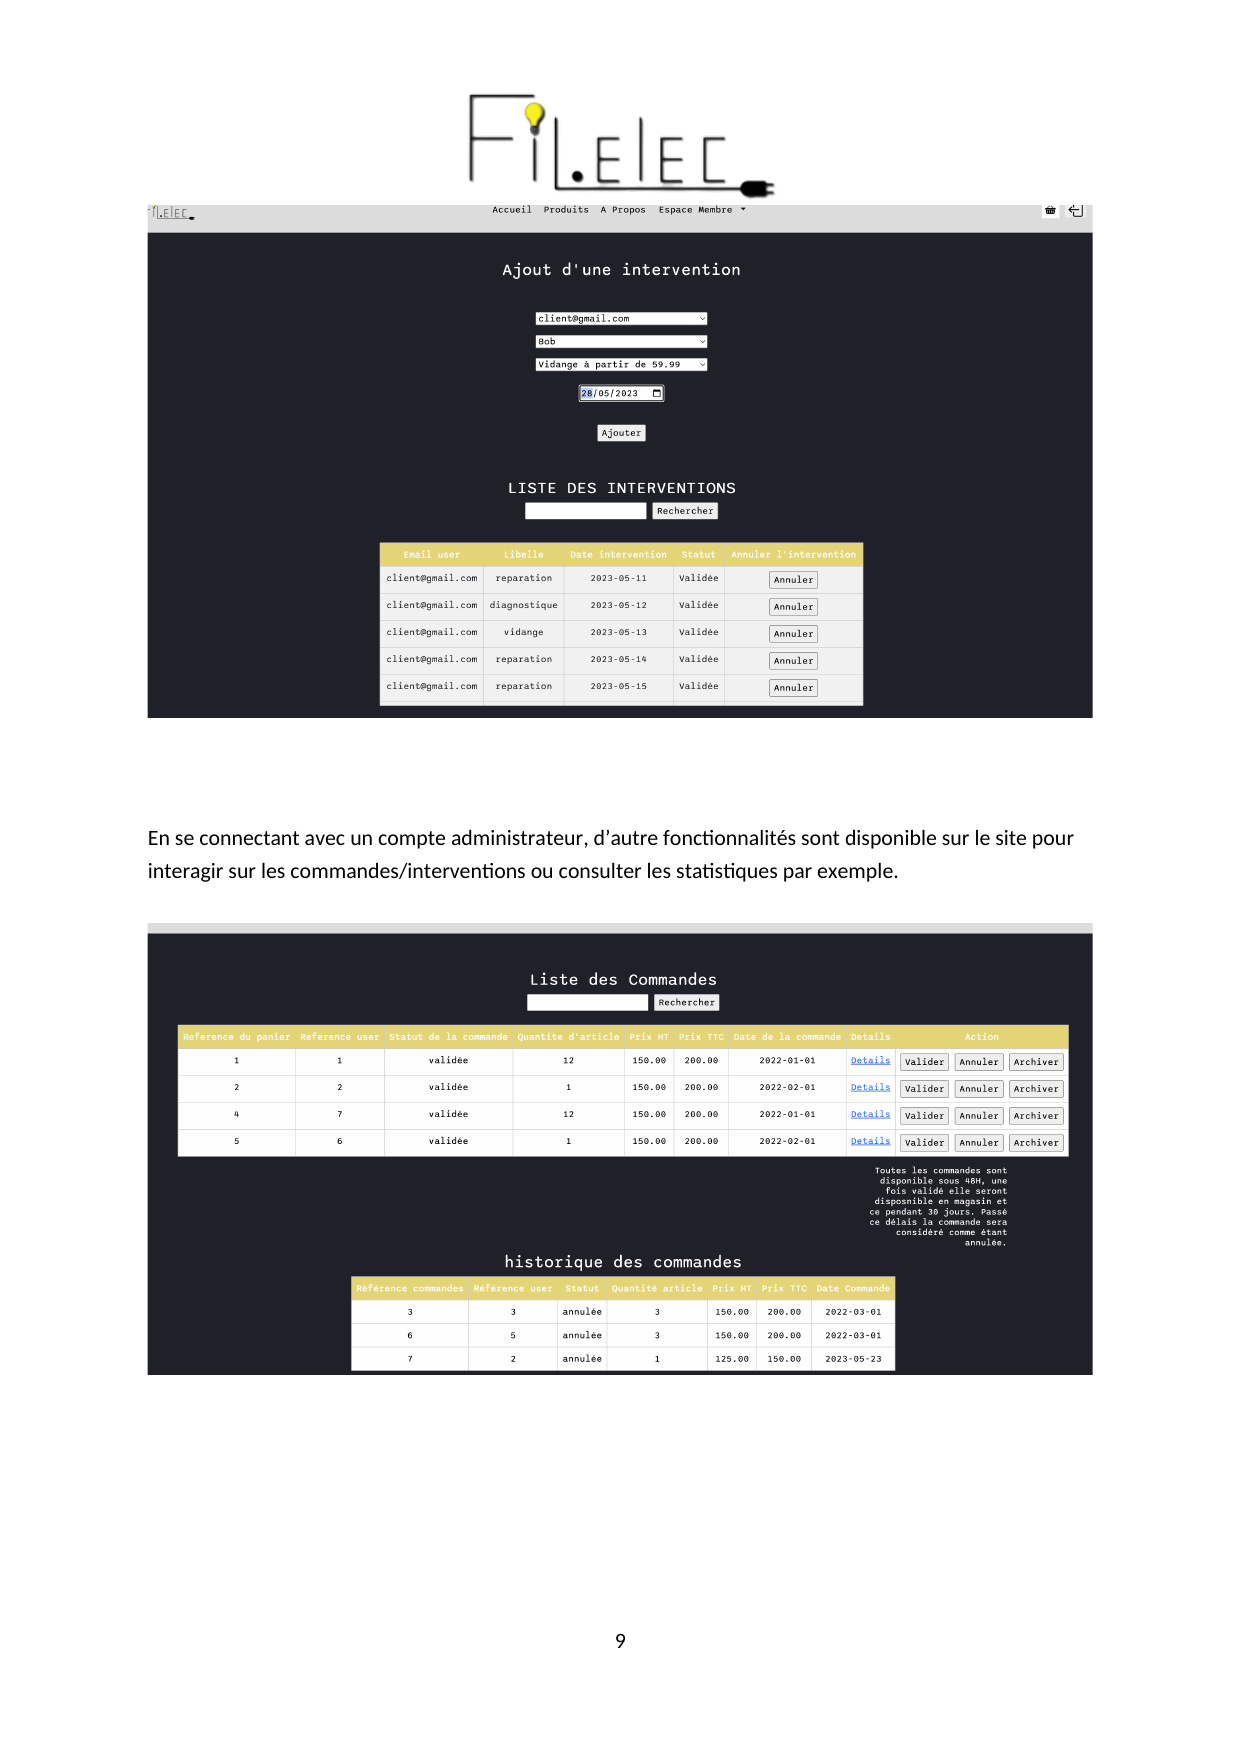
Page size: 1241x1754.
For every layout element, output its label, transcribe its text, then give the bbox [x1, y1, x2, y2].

text En se connectant avec un compte administrateur, d’autre fonctionnalités sont disponible sur le site pour interagir sur les commandes/interventions ou consulter les statistiques par exemple. [148, 824, 1093, 884]
picture [147, 923, 1093, 1375]
picture [147, 73, 1093, 718]
